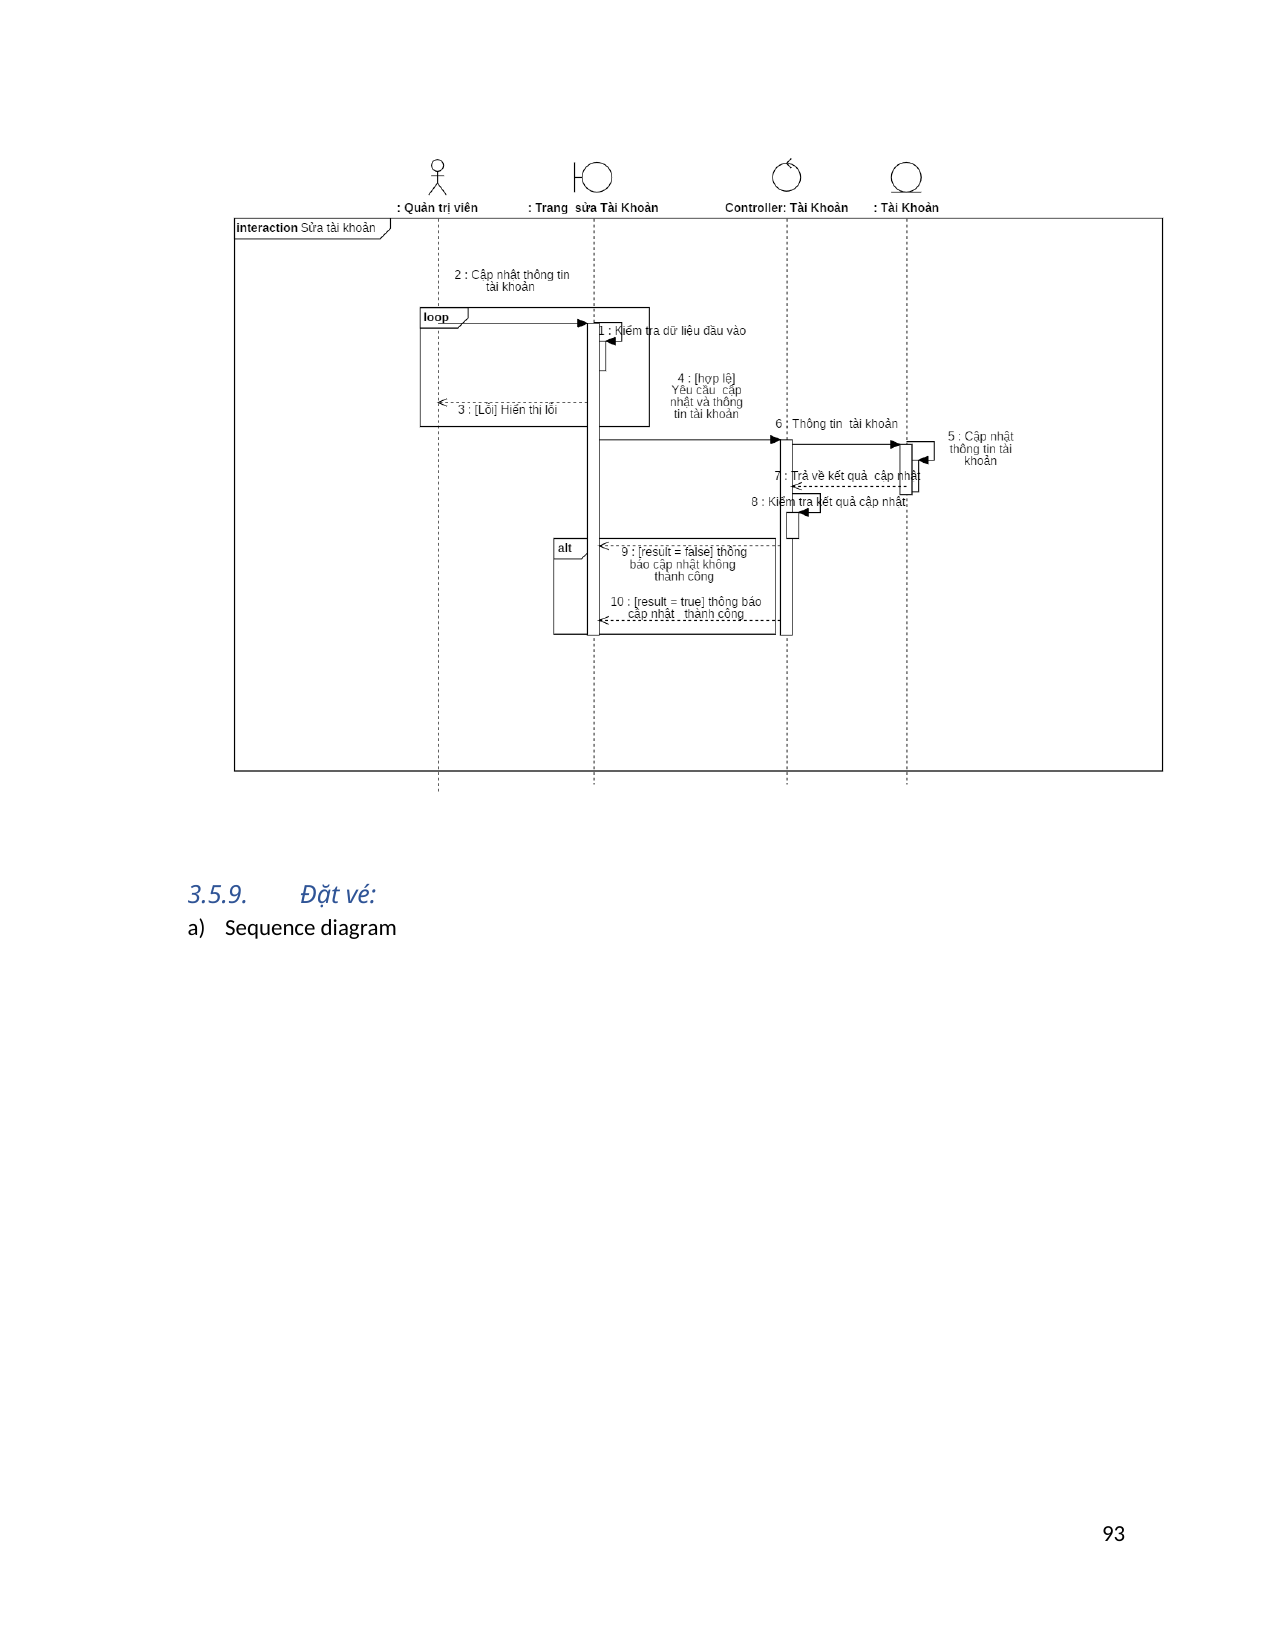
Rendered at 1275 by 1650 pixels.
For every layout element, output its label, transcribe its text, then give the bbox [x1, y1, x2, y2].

list Sequence diagram [187, 913, 1125, 941]
subtitle Đặt vé: [187, 877, 1125, 911]
picture [225, 150, 1199, 828]
